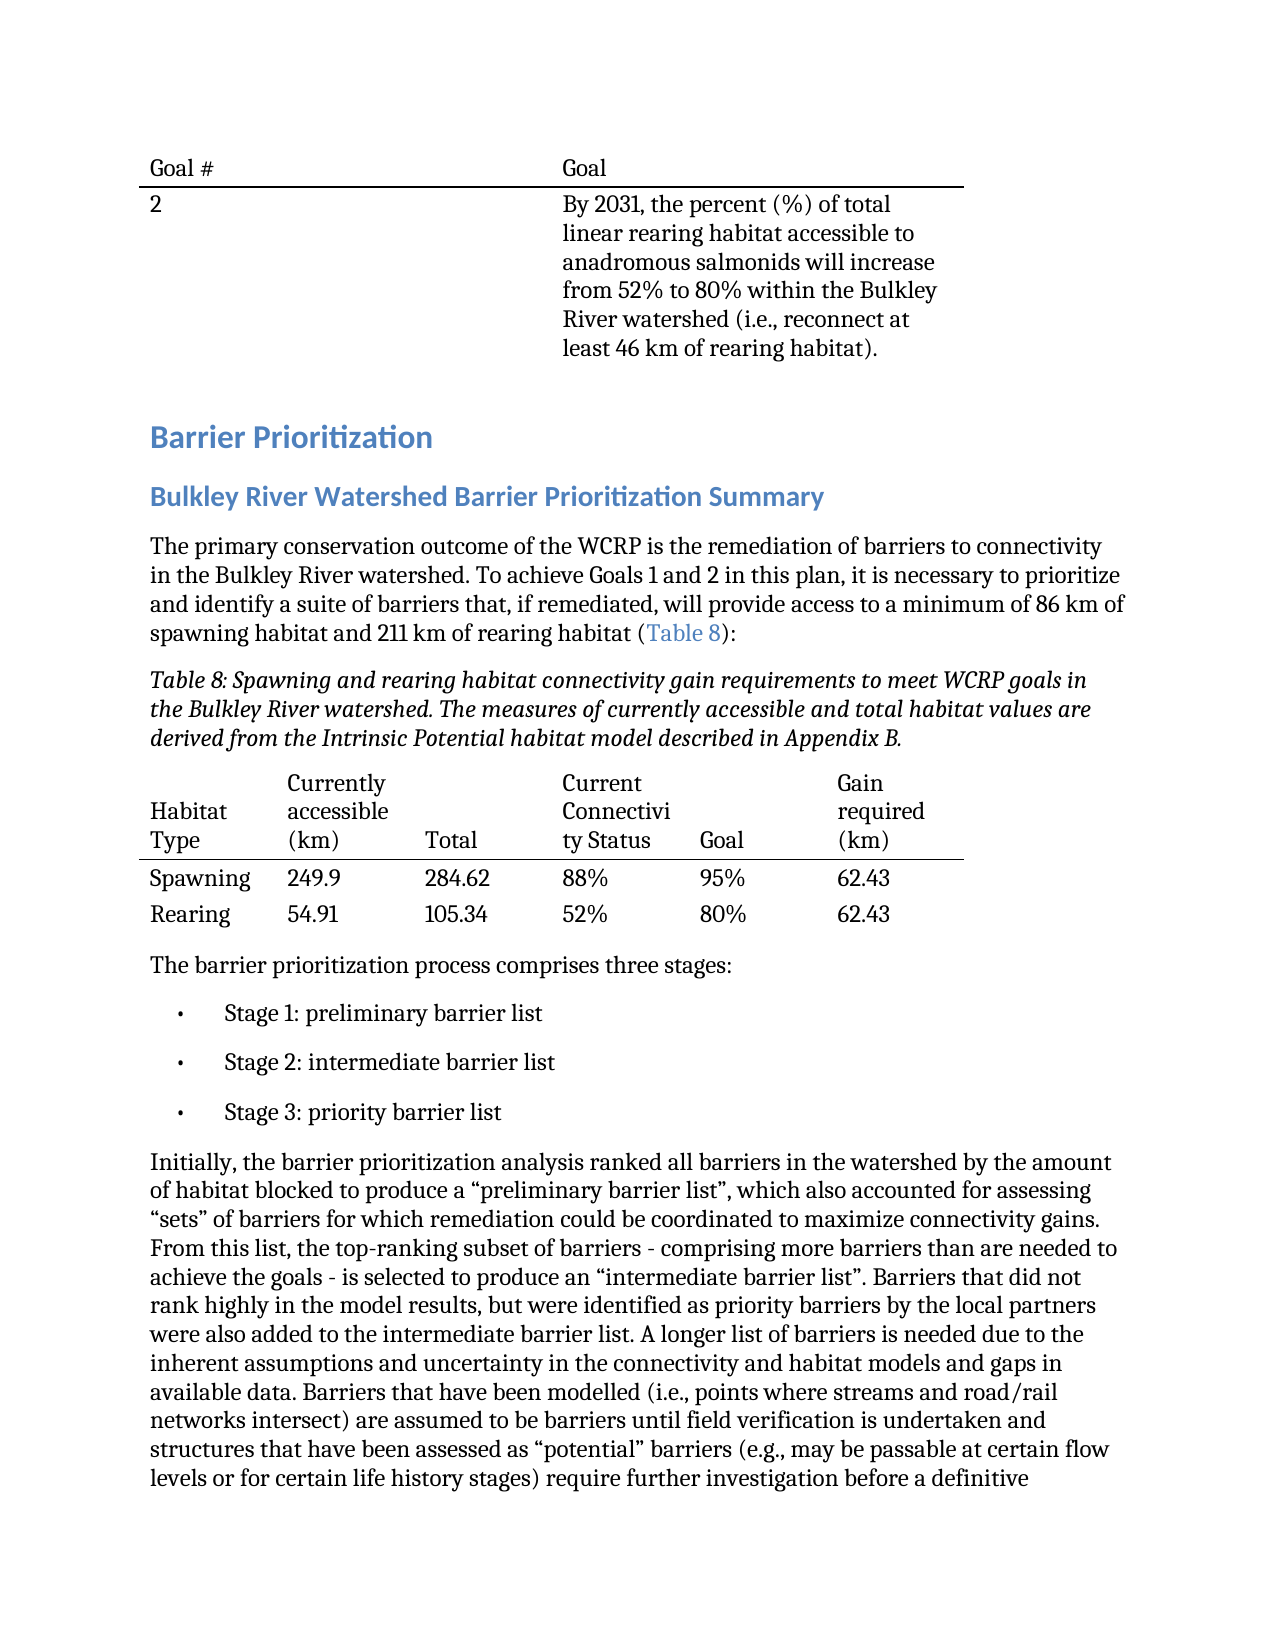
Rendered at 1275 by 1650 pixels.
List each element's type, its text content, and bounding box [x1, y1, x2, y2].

table_header Current Connectivity Status [551, 765, 689, 858]
table_cell 2 [139, 188, 551, 366]
table_header Goal [551, 150, 964, 186]
table_cell Spawning [139, 860, 276, 896]
table_cell By 2031, the percent (%) of total linear rearing habitat accessible to anadromous salmonids will increase from 52% to 80% within the Bulkley River watershed (i.e., reconnect at least 46 km of rearing habitat). [551, 188, 964, 366]
table_header Goal # [139, 150, 551, 186]
table_cell Rearing [139, 896, 276, 932]
table_cell 62.43 [826, 860, 964, 896]
table_header Habitat Type [139, 765, 276, 858]
table_cell 52% [551, 896, 689, 932]
table_cell 249.9 [276, 860, 414, 896]
table_header Total [414, 765, 551, 858]
table_cell 54.91 [276, 896, 414, 932]
text The primary conservation outcome of the WCRP is the remediation of barriers to connectivity in the Bulkley River watershed. To achieve Goals 1 and 2 in this plan, it is necessary to prioritize and identify a suite of barriers that, if remediated, will provide access to a minimum of 86 km of spawning habitat and 211 km of rearing habitat (Table 8): [150, 532, 1125, 647]
table_cell 80% [689, 896, 826, 932]
text Table 8: Spawning and rearing habitat connectivity gain requirements to meet WCRP goals in the Bulkley River watershed. The measures of currently accessible and total habitat values are derived from the Intrinsic Potential habitat model described in Appendix B. [150, 666, 1125, 752]
list Stage 2: intermediate barrier list [175, 1048, 1125, 1077]
subtitle Bulkley River Watershed Barrier Prioritization Summary [150, 478, 1125, 513]
table_cell 95% [689, 860, 826, 896]
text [150, 1147, 1125, 1492]
subtitle Barrier Prioritization [150, 416, 1125, 457]
table_cell 105.34 [414, 896, 551, 932]
table_cell 62.43 [826, 896, 964, 932]
table_header Gain required (km) [826, 765, 964, 858]
list Stage 3: priority barrier list [175, 1098, 1125, 1127]
table_header Goal [689, 765, 826, 858]
table_header Currently accessible (km) [276, 765, 414, 858]
list Stage 1: preliminary barrier list [175, 999, 1125, 1027]
text The barrier prioritization process comprises three stages: [150, 951, 1125, 980]
table_cell 284.62 [414, 860, 551, 896]
table_cell 88% [551, 860, 689, 896]
